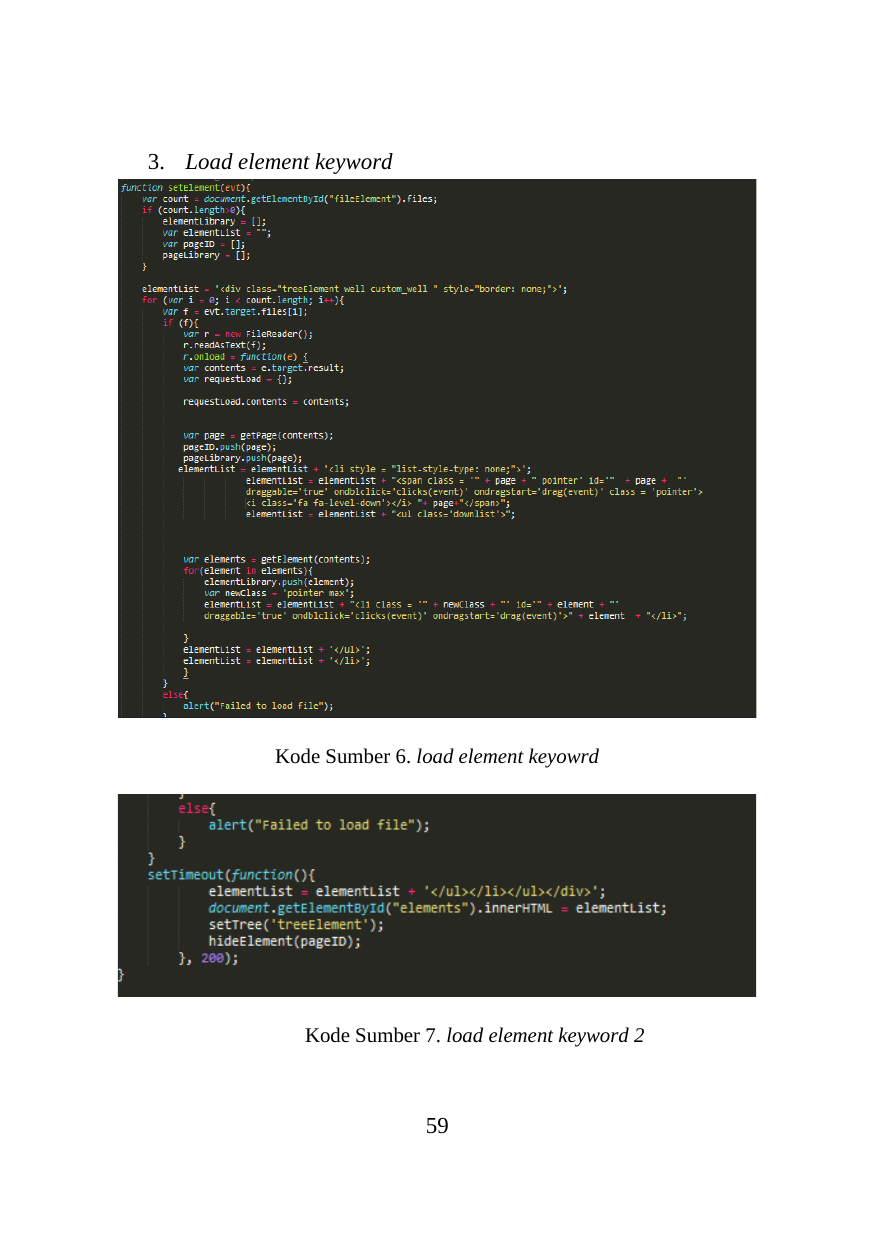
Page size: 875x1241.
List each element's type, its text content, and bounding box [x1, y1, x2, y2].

list Load element keyword [148, 148, 756, 174]
picture [117, 794, 757, 997]
text Kode Sumber 7. load element keyword 2 [118, 1023, 756, 1047]
text Kode Sumber 6. load element keyowrd [118, 744, 756, 768]
picture [118, 179, 757, 718]
